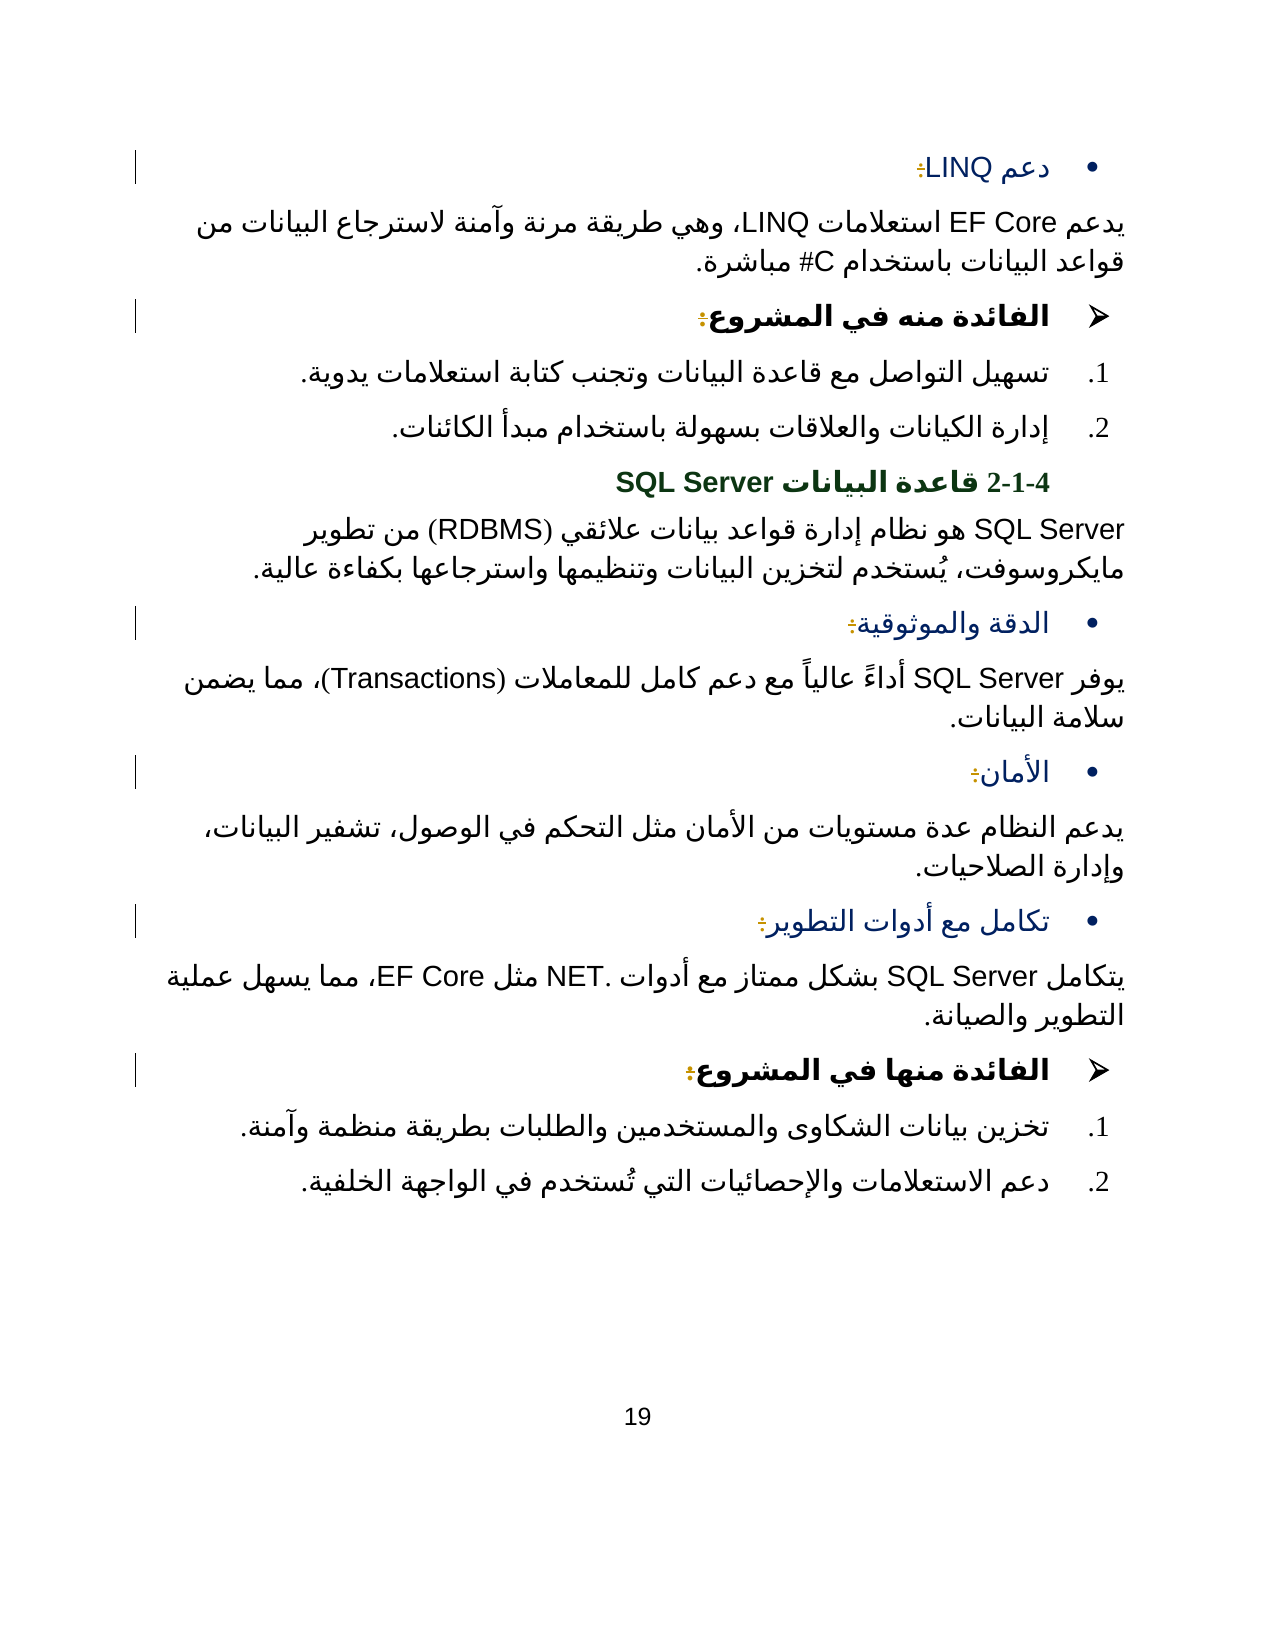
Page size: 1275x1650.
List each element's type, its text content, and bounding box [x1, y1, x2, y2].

list الفائدة منها في المشروع [150, 1053, 1087, 1087]
list تسهيل التواصل مع قاعدة البيانات وتجنب كتابة استعلامات يدوية. [150, 355, 1087, 388]
text يوفر SQL Server أداءً عالياً مع دعم كامل للمعاملات (Transactions)، مما يضمن سلامة البيانات. [150, 661, 1125, 733]
text SQL Server هو نظام إدارة قواعد بيانات علائقي (RDBMS) من تطوير مايكروسوفت، يُستخدم لتخزين البيانات وتنظيمها واسترجاعها بكفاءة عالية. [150, 512, 1125, 584]
list دعم LINQ [150, 150, 1087, 184]
text يدعم النظام عدة مستويات من الأمان مثل التحكم في الوصول، تشفير البيانات، وإدارة الصلاحيات. [150, 810, 1125, 882]
list دعم الاستعلامات والإحصائيات التي تُستخدم في الواجهة الخلفية. [150, 1164, 1087, 1197]
list الأمان [150, 755, 1087, 789]
list إدارة الكيانات والعلاقات بسهولة باستخدام مبدأ الكائنات. [150, 410, 1087, 443]
text 2-1-4 قاعدة البيانات SQL Server [150, 465, 1125, 499]
list تخزين بيانات الشكاوى والمستخدمين والطلبات بطريقة منظمة وآمنة. [150, 1109, 1087, 1142]
text يدعم EF Core استعلامات LINQ، وهي طريقة مرنة وآمنة لاسترجاع البيانات من قواعد البيانات باستخدام C# مباشرة. [150, 205, 1125, 278]
list تكامل مع أدوات التطوير [150, 904, 1087, 938]
list الفائدة منه في المشروع [150, 299, 1087, 333]
list الدقة والموثوقية [150, 606, 1087, 639]
text يتكامل SQL Server بشكل ممتاز مع أدوات .NET مثل EF Core، مما يسهل عملية التطوير والصيانة. [150, 959, 1125, 1032]
